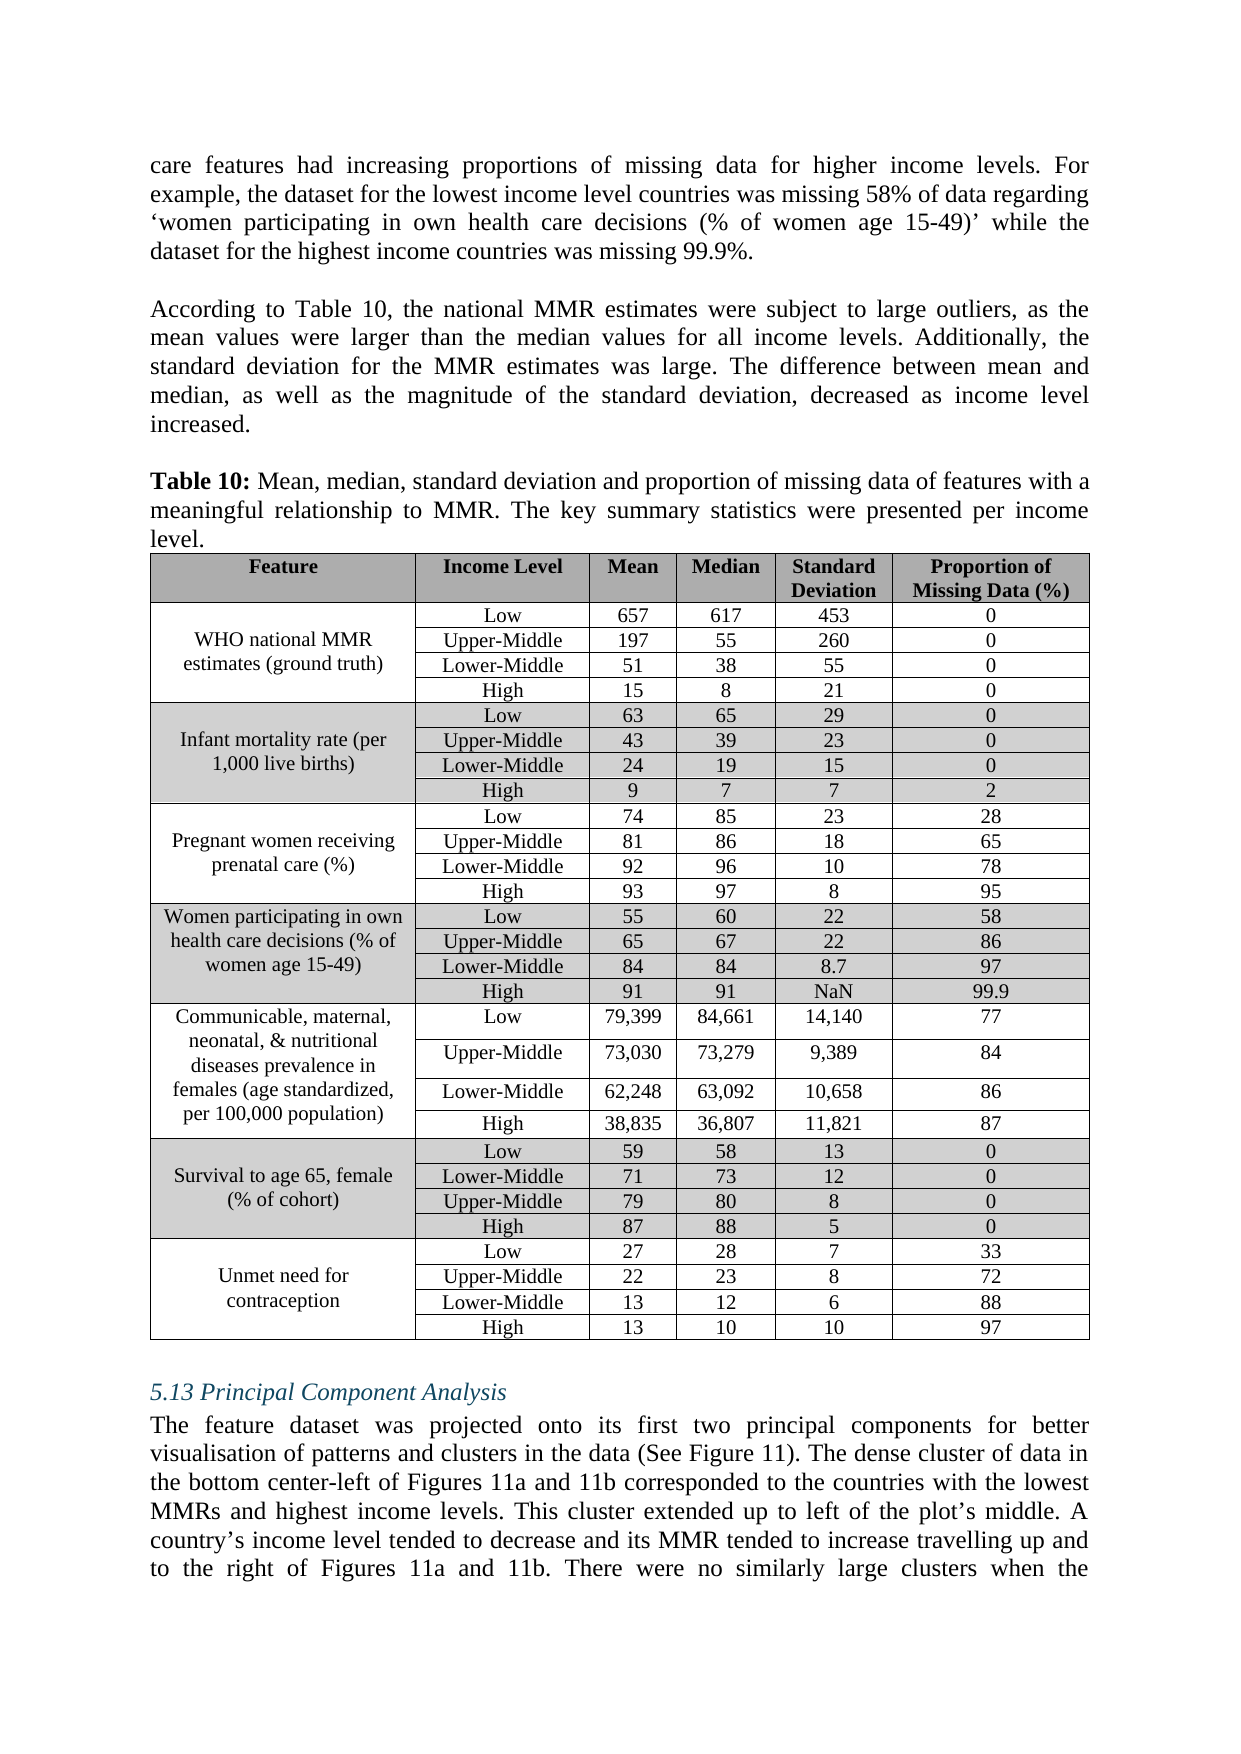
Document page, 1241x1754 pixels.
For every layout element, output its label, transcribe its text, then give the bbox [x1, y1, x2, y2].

table_cell 65 [893, 829, 1089, 853]
table_cell 84,661 [677, 1004, 775, 1039]
table_cell 0 [893, 1214, 1089, 1238]
table_cell 0 [893, 653, 1089, 677]
table_cell 13 [590, 1290, 676, 1314]
table_cell 10,658 [776, 1079, 892, 1110]
table_cell 14,140 [776, 1004, 892, 1039]
table_cell 72 [893, 1265, 1089, 1288]
table_cell 88 [893, 1290, 1089, 1314]
table_cell Lower-Middle [416, 1079, 589, 1110]
table_cell 86 [677, 829, 775, 853]
table_cell 28 [677, 1239, 775, 1263]
table_cell Infant mortality rate (per 1,000 live births) [151, 703, 415, 802]
table_cell 23 [776, 804, 892, 828]
table_cell 10 [776, 1315, 892, 1339]
table_cell Survival to age 65, female (% of cohort) [151, 1139, 415, 1238]
table_cell 197 [590, 628, 676, 652]
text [150, 1410, 1090, 1582]
text Table 10: Mean, median, standard deviation and proportion of missing data of features with a meaningful relationship to MMR. The key summary statistics were presented per income level. [150, 466, 1090, 552]
table_cell 86 [893, 929, 1089, 953]
table_cell 79 [590, 1189, 676, 1213]
table_cell 81 [590, 829, 676, 853]
table_cell 13 [776, 1139, 892, 1163]
table_cell 55 [677, 628, 775, 652]
table_cell 15 [776, 753, 892, 777]
table_cell 84 [893, 1040, 1089, 1078]
table_cell 23 [677, 1265, 775, 1288]
table_cell 43 [590, 728, 676, 752]
table_cell Upper-Middle [416, 728, 589, 752]
table_cell Upper-Middle [416, 628, 589, 652]
table_cell 63,092 [677, 1079, 775, 1110]
table_cell 87 [893, 1111, 1089, 1138]
table_cell 91 [590, 979, 676, 1003]
table_cell 23 [776, 728, 892, 752]
table_cell 15 [590, 678, 676, 702]
table_cell 0 [893, 728, 1089, 752]
table_cell 60 [677, 904, 775, 928]
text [150, 150, 1090, 265]
table_cell 8 [776, 1265, 892, 1288]
table_cell 19 [677, 753, 775, 777]
table_cell 10 [776, 854, 892, 878]
table_cell Upper-Middle [416, 829, 589, 853]
table_cell 80 [677, 1189, 775, 1213]
table_cell 71 [590, 1164, 676, 1188]
table_cell 79,399 [590, 1004, 676, 1039]
table_cell Women participating in own health care decisions (% of women age 15-49) [151, 904, 415, 1003]
table_cell 0 [893, 603, 1089, 627]
table_cell Upper-Middle [416, 929, 589, 953]
table_header Median [677, 554, 775, 602]
table_cell 65 [590, 929, 676, 953]
table_cell High [416, 779, 589, 802]
table_cell NaN [776, 979, 892, 1003]
table_cell 97 [677, 879, 775, 903]
table_cell Lower-Middle [416, 854, 589, 878]
table_cell Lower-Middle [416, 1164, 589, 1188]
table_cell 51 [590, 653, 676, 677]
table_cell 65 [677, 703, 775, 727]
subtitle 5.13 Principal Component Analysis [150, 1377, 1090, 1406]
table_cell 9,389 [776, 1040, 892, 1078]
table_cell 63 [590, 703, 676, 727]
table_cell 13 [590, 1315, 676, 1339]
table_cell 0 [893, 753, 1089, 777]
table_cell 38,835 [590, 1111, 676, 1138]
table_cell 85 [677, 804, 775, 828]
table_cell 73,030 [590, 1040, 676, 1078]
table_cell 18 [776, 829, 892, 853]
table_cell 617 [677, 603, 775, 627]
table_cell 27 [590, 1239, 676, 1263]
table_cell 22 [590, 1265, 676, 1288]
table_cell 7 [776, 779, 892, 802]
table_cell High [416, 1111, 589, 1138]
table_cell 5 [776, 1214, 892, 1238]
table_cell Low [416, 804, 589, 828]
table_cell Low [416, 1239, 589, 1263]
table_cell 10 [677, 1315, 775, 1339]
table_cell 96 [677, 854, 775, 878]
table_cell Upper-Middle [416, 1040, 589, 1078]
table_cell 92 [590, 854, 676, 878]
table_cell 74 [590, 804, 676, 828]
table_header Mean [590, 554, 676, 602]
table_cell 28 [893, 804, 1089, 828]
table_cell 0 [893, 703, 1089, 727]
table_cell 29 [776, 703, 892, 727]
table_cell 8.7 [776, 954, 892, 978]
table_cell Low [416, 1004, 589, 1039]
table_cell Low [416, 703, 589, 727]
table_cell 91 [677, 979, 775, 1003]
table_cell 8 [677, 678, 775, 702]
table_cell 260 [776, 628, 892, 652]
table_cell 657 [590, 603, 676, 627]
table_cell 24 [590, 753, 676, 777]
table_cell Communicable, maternal, neonatal, & nutritional diseases prevalence in females (age standardized, per 100,000 population) [151, 1004, 415, 1138]
table_cell 0 [893, 678, 1089, 702]
table_cell 58 [893, 904, 1089, 928]
table_cell Upper-Middle [416, 1265, 589, 1288]
table_header Income Level [416, 554, 589, 602]
table_cell Pregnant women receiving prenatal care (%) [151, 804, 415, 903]
table_cell 97 [893, 1315, 1089, 1339]
table_cell 0 [893, 1164, 1089, 1188]
table_cell High [416, 879, 589, 903]
table_cell 95 [893, 879, 1089, 903]
table_cell High [416, 1214, 589, 1238]
table_header Standard Deviation [776, 554, 892, 602]
table_cell Upper-Middle [416, 1189, 589, 1213]
table_cell 21 [776, 678, 892, 702]
table_cell 97 [893, 954, 1089, 978]
table_cell 86 [893, 1079, 1089, 1110]
table_cell 22 [776, 929, 892, 953]
table_cell 55 [590, 904, 676, 928]
table_cell 0 [893, 628, 1089, 652]
table_cell 99.9 [893, 979, 1089, 1003]
table_cell Lower-Middle [416, 753, 589, 777]
table_cell WHO national MMR estimates (ground truth) [151, 603, 415, 702]
table_cell 453 [776, 603, 892, 627]
table_cell 77 [893, 1004, 1089, 1039]
table_cell 0 [893, 1189, 1089, 1213]
table_cell 39 [677, 728, 775, 752]
table_cell Lower-Middle [416, 954, 589, 978]
text According to Table 10, the national MMR estimates were subject to large outliers, as the mean values were larger than the median values for all income levels. Additionally, the standard deviation for the MMR estimates was large. The difference between mean and median, as well as the magnitude of the standard deviation, decreased as income level increased. [150, 294, 1090, 437]
table_cell High [416, 979, 589, 1003]
table_cell High [416, 1315, 589, 1339]
table_cell 8 [776, 879, 892, 903]
table_cell Unmet need for contraception [151, 1239, 415, 1339]
table_cell 73 [677, 1164, 775, 1188]
table_cell 33 [893, 1239, 1089, 1263]
table_cell 87 [590, 1214, 676, 1238]
table_cell 0 [893, 1139, 1089, 1163]
table_cell 2 [893, 779, 1089, 802]
table_cell 11,821 [776, 1111, 892, 1138]
table_cell Lower-Middle [416, 1290, 589, 1314]
table_cell 12 [776, 1164, 892, 1188]
table_cell 78 [893, 854, 1089, 878]
table_header Feature [151, 554, 415, 602]
table_cell High [416, 678, 589, 702]
table_cell 6 [776, 1290, 892, 1314]
table_cell Low [416, 1139, 589, 1163]
table_cell Low [416, 904, 589, 928]
table_cell 38 [677, 653, 775, 677]
table_cell 58 [677, 1139, 775, 1163]
table_cell 7 [677, 779, 775, 802]
table_cell 88 [677, 1214, 775, 1238]
table_cell 22 [776, 904, 892, 928]
table_cell 36,807 [677, 1111, 775, 1138]
table_cell 84 [590, 954, 676, 978]
table_header Proportion of Missing Data (%) [893, 554, 1089, 602]
table_cell 9 [590, 779, 676, 802]
table_cell 93 [590, 879, 676, 903]
table_cell Lower-Middle [416, 653, 589, 677]
table_cell 67 [677, 929, 775, 953]
table_cell 73,279 [677, 1040, 775, 1078]
table_cell 55 [776, 653, 892, 677]
table_cell 84 [677, 954, 775, 978]
table_cell 62,248 [590, 1079, 676, 1110]
table_cell 8 [776, 1189, 892, 1213]
table_cell 59 [590, 1139, 676, 1163]
table_cell 12 [677, 1290, 775, 1314]
table_cell 7 [776, 1239, 892, 1263]
table_cell Low [416, 603, 589, 627]
